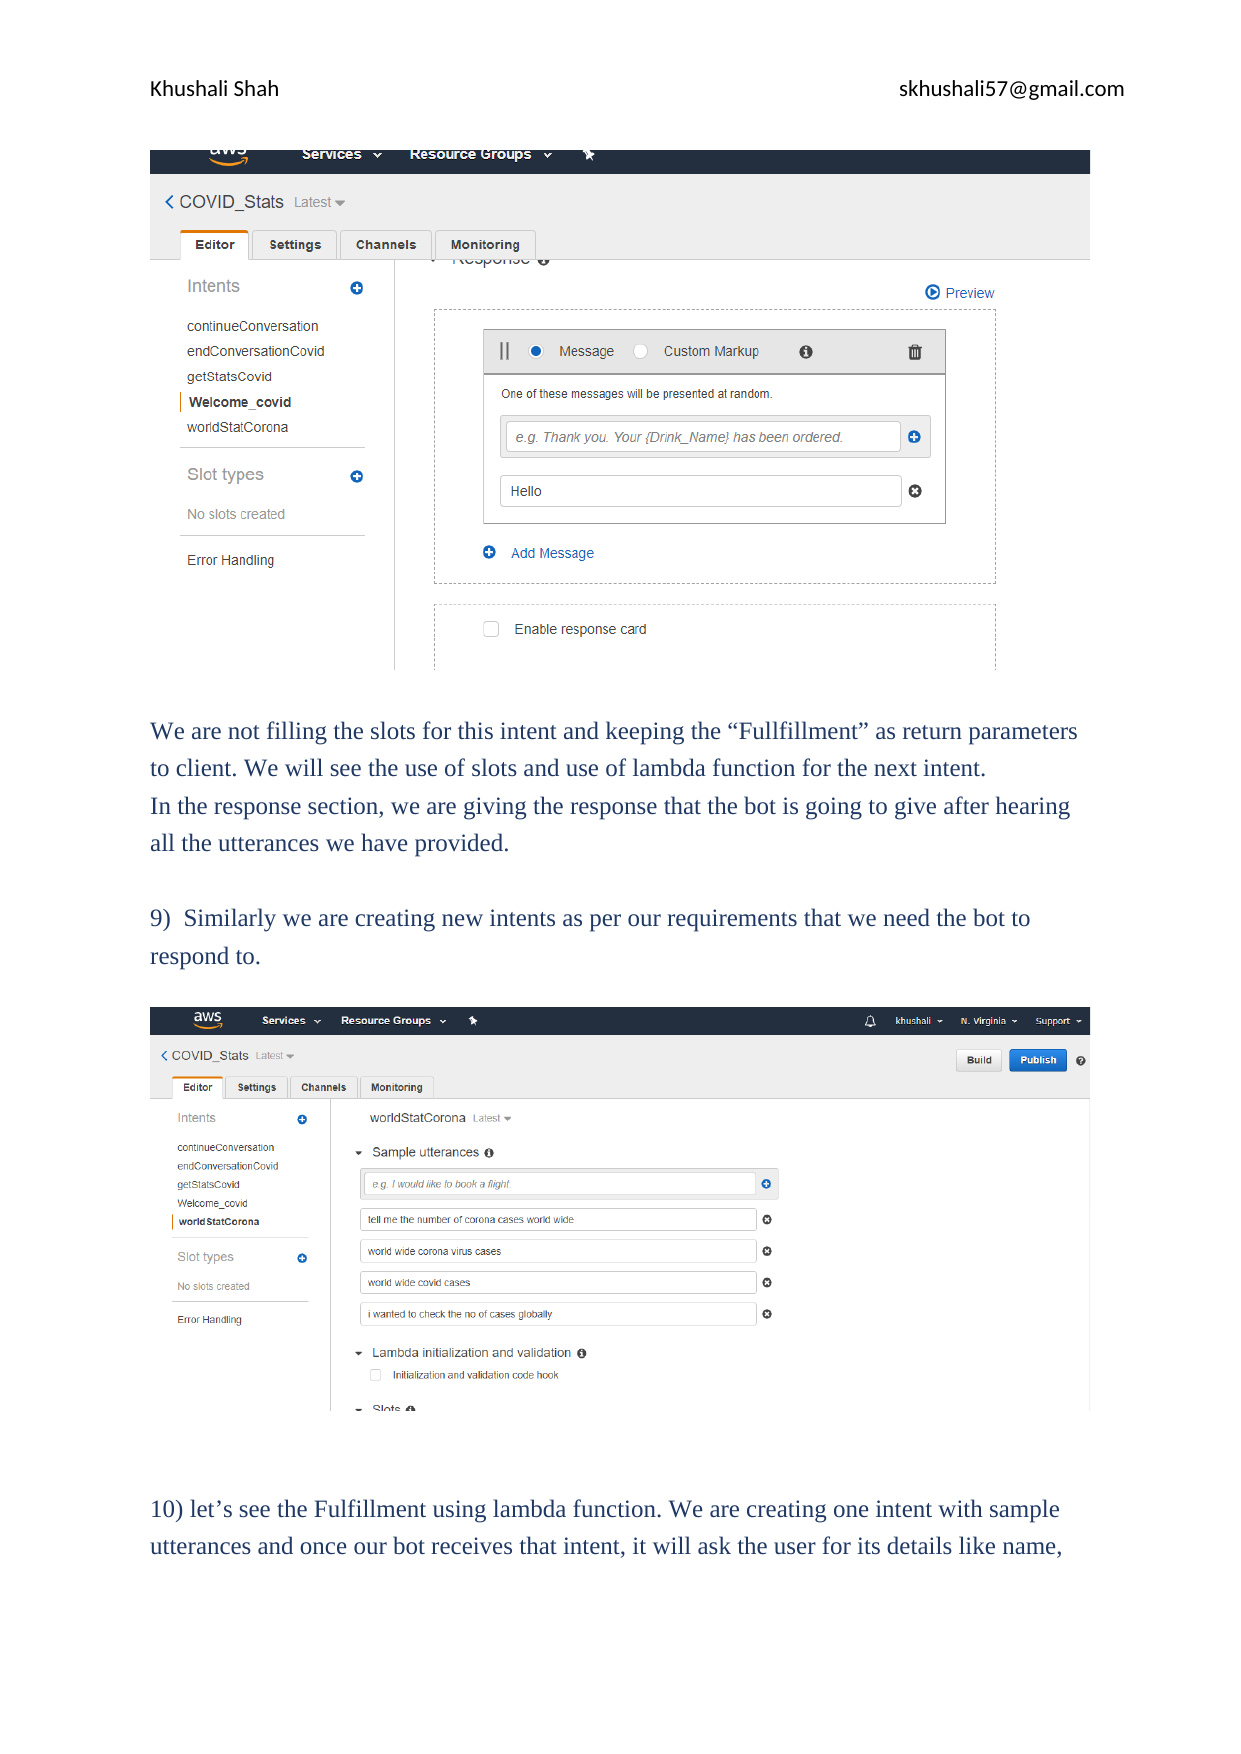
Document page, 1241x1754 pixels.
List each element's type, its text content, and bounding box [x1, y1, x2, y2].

text In the response section, we are giving the response that the bot is going to give after hearing all the utterances we have provided. [150, 782, 1090, 857]
picture [150, 150, 1091, 670]
picture [150, 1007, 1091, 1411]
text We are not filling the slots for this intent and keeping the “Fullfillment” as return parameters to client. We will see the use of slots and use of lambda function for the next intent. [150, 707, 1090, 782]
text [150, 1485, 1090, 1560]
text 9) Similarly we are creating new intents as per our requirements that we need the bot to respond to. [150, 894, 1090, 969]
